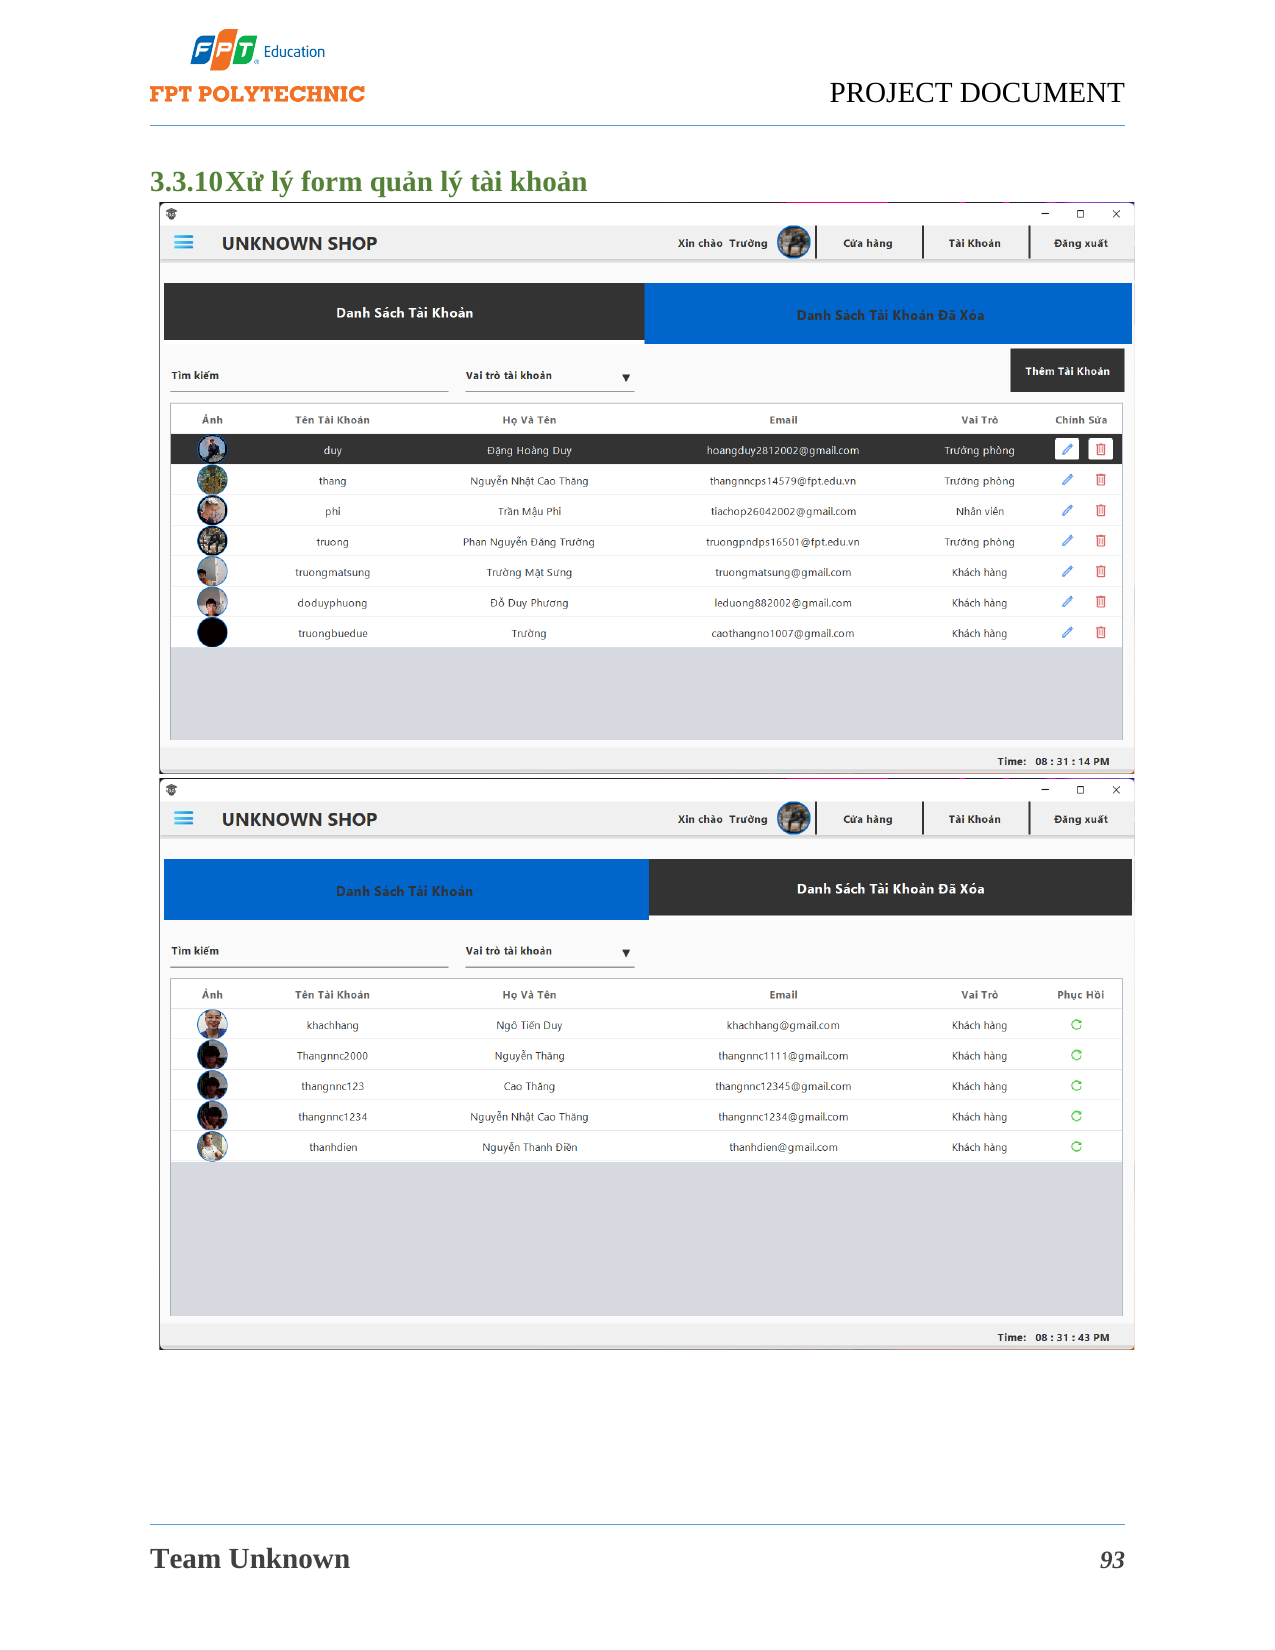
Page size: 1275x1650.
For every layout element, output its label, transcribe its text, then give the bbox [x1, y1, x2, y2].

picture [159, 778, 1135, 1350]
picture [150, 29, 365, 102]
picture [159, 202, 1135, 774]
subtitle Xử lý form quản lý tài khoản [150, 164, 1125, 197]
